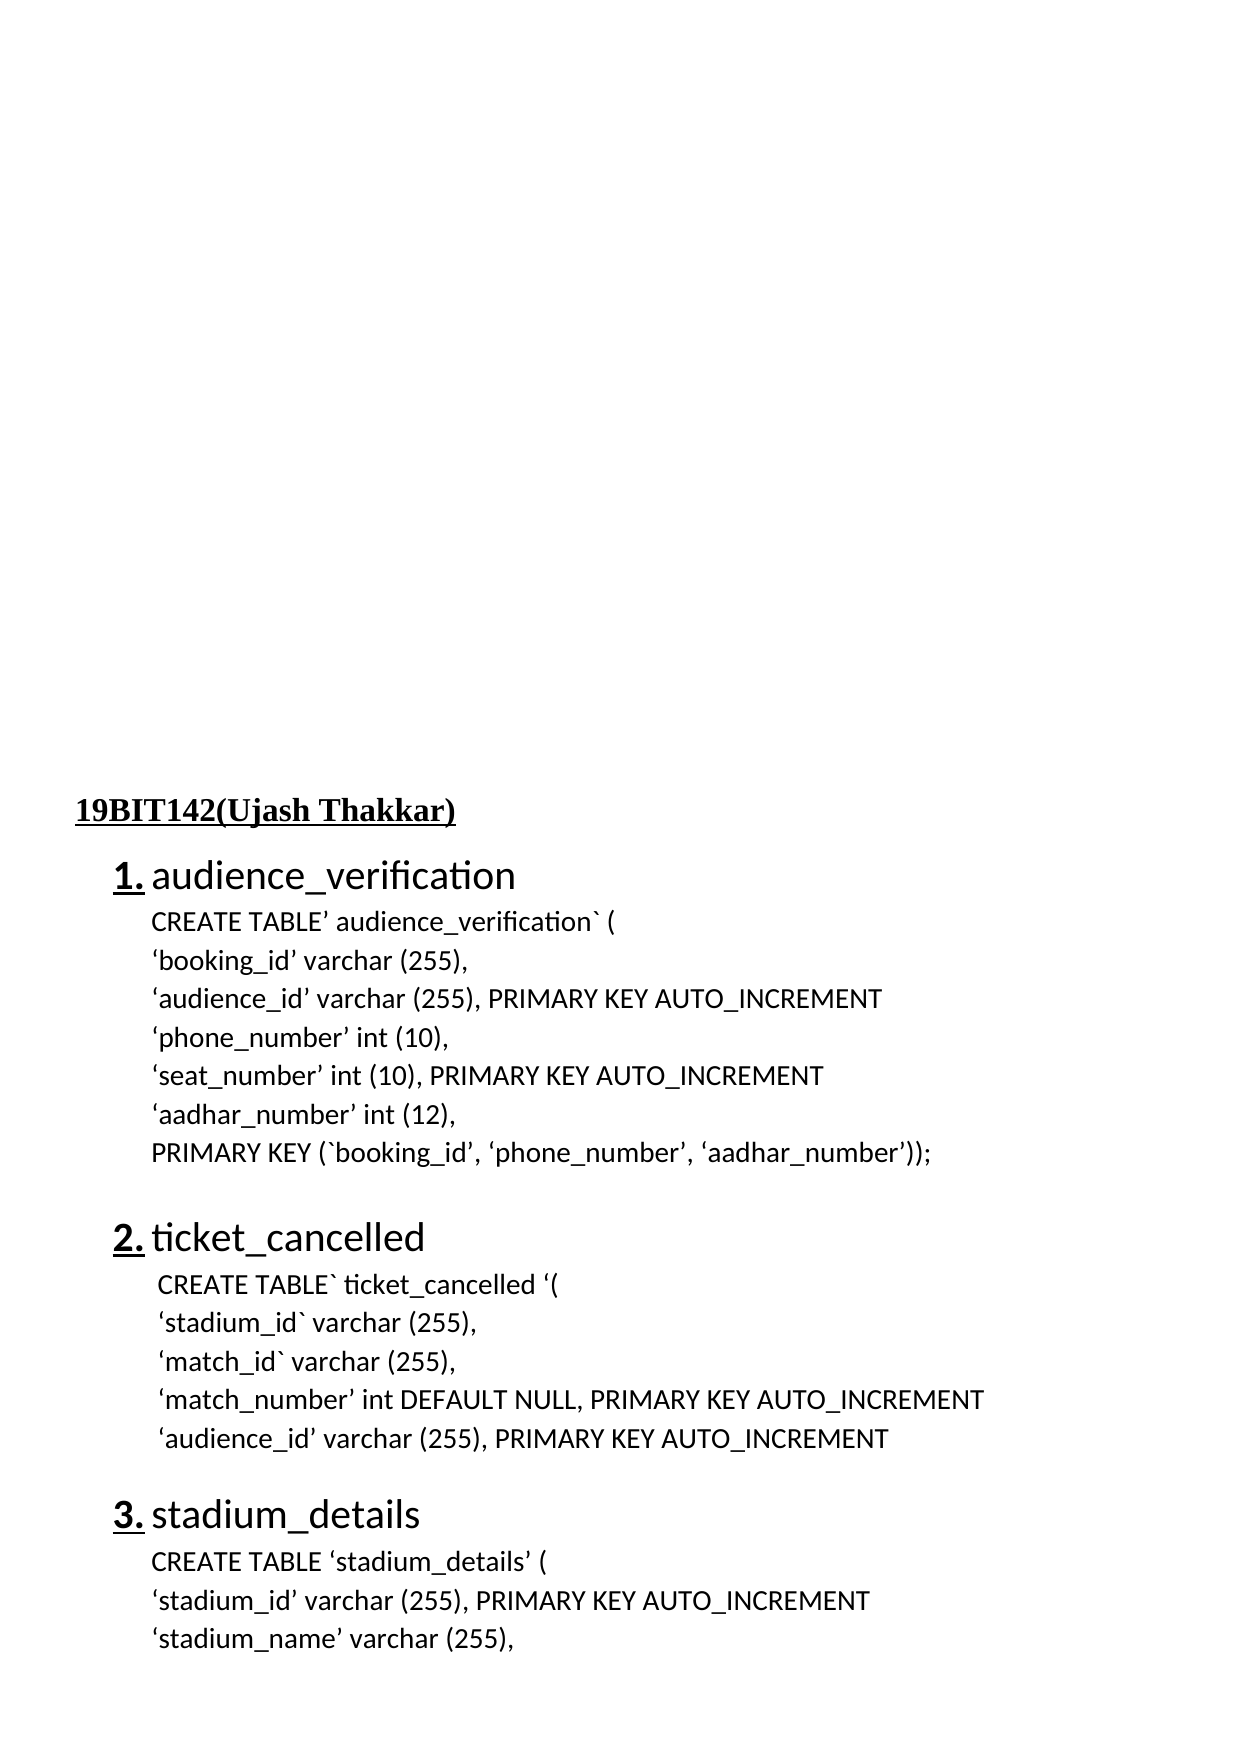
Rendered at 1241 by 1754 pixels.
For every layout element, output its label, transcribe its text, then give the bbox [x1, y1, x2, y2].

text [151, 1420, 1165, 1455]
text ‘audience_id’ varchar (255), PRIMARY KEY AUTO_INCREMENT [151, 980, 1165, 1016]
text CREATE TABLE’ audience_verification` ( [151, 903, 1165, 939]
list audience_verification [112, 849, 1165, 899]
text ‘stadium_id` varchar (255), [151, 1304, 1165, 1340]
text ‘stadium_id’ varchar (255), PRIMARY KEY AUTO_INCREMENT [151, 1582, 1165, 1617]
text CREATE TABLE` ticket_cancelled ‘( [151, 1266, 1165, 1302]
text CREATE TABLE ‘stadium_details’ ( [151, 1543, 1165, 1579]
text 19BIT142(Ujash Thakkar) [75, 791, 1165, 829]
text ‘match_number’ int DEFAULT NULL, PRIMARY KEY AUTO_INCREMENT [151, 1381, 1165, 1417]
text ‘booking_id’ varchar (255), [151, 942, 1165, 978]
text ‘match_id` varchar (255), [151, 1343, 1165, 1378]
text ‘phone_number’ int (10), [151, 1019, 1165, 1054]
list stadium_details [112, 1488, 1165, 1539]
text ‘aadhar_number’ int (12), [151, 1096, 1165, 1131]
list ticket_cancelled [112, 1211, 1165, 1262]
text PRIMARY KEY (`booking_id’, ‘phone_number’, ‘aadhar_number’)); [151, 1134, 1165, 1170]
text ‘seat_number’ int (10), PRIMARY KEY AUTO_INCREMENT [151, 1057, 1165, 1093]
text ‘stadium_name’ varchar (255), [151, 1620, 1165, 1656]
